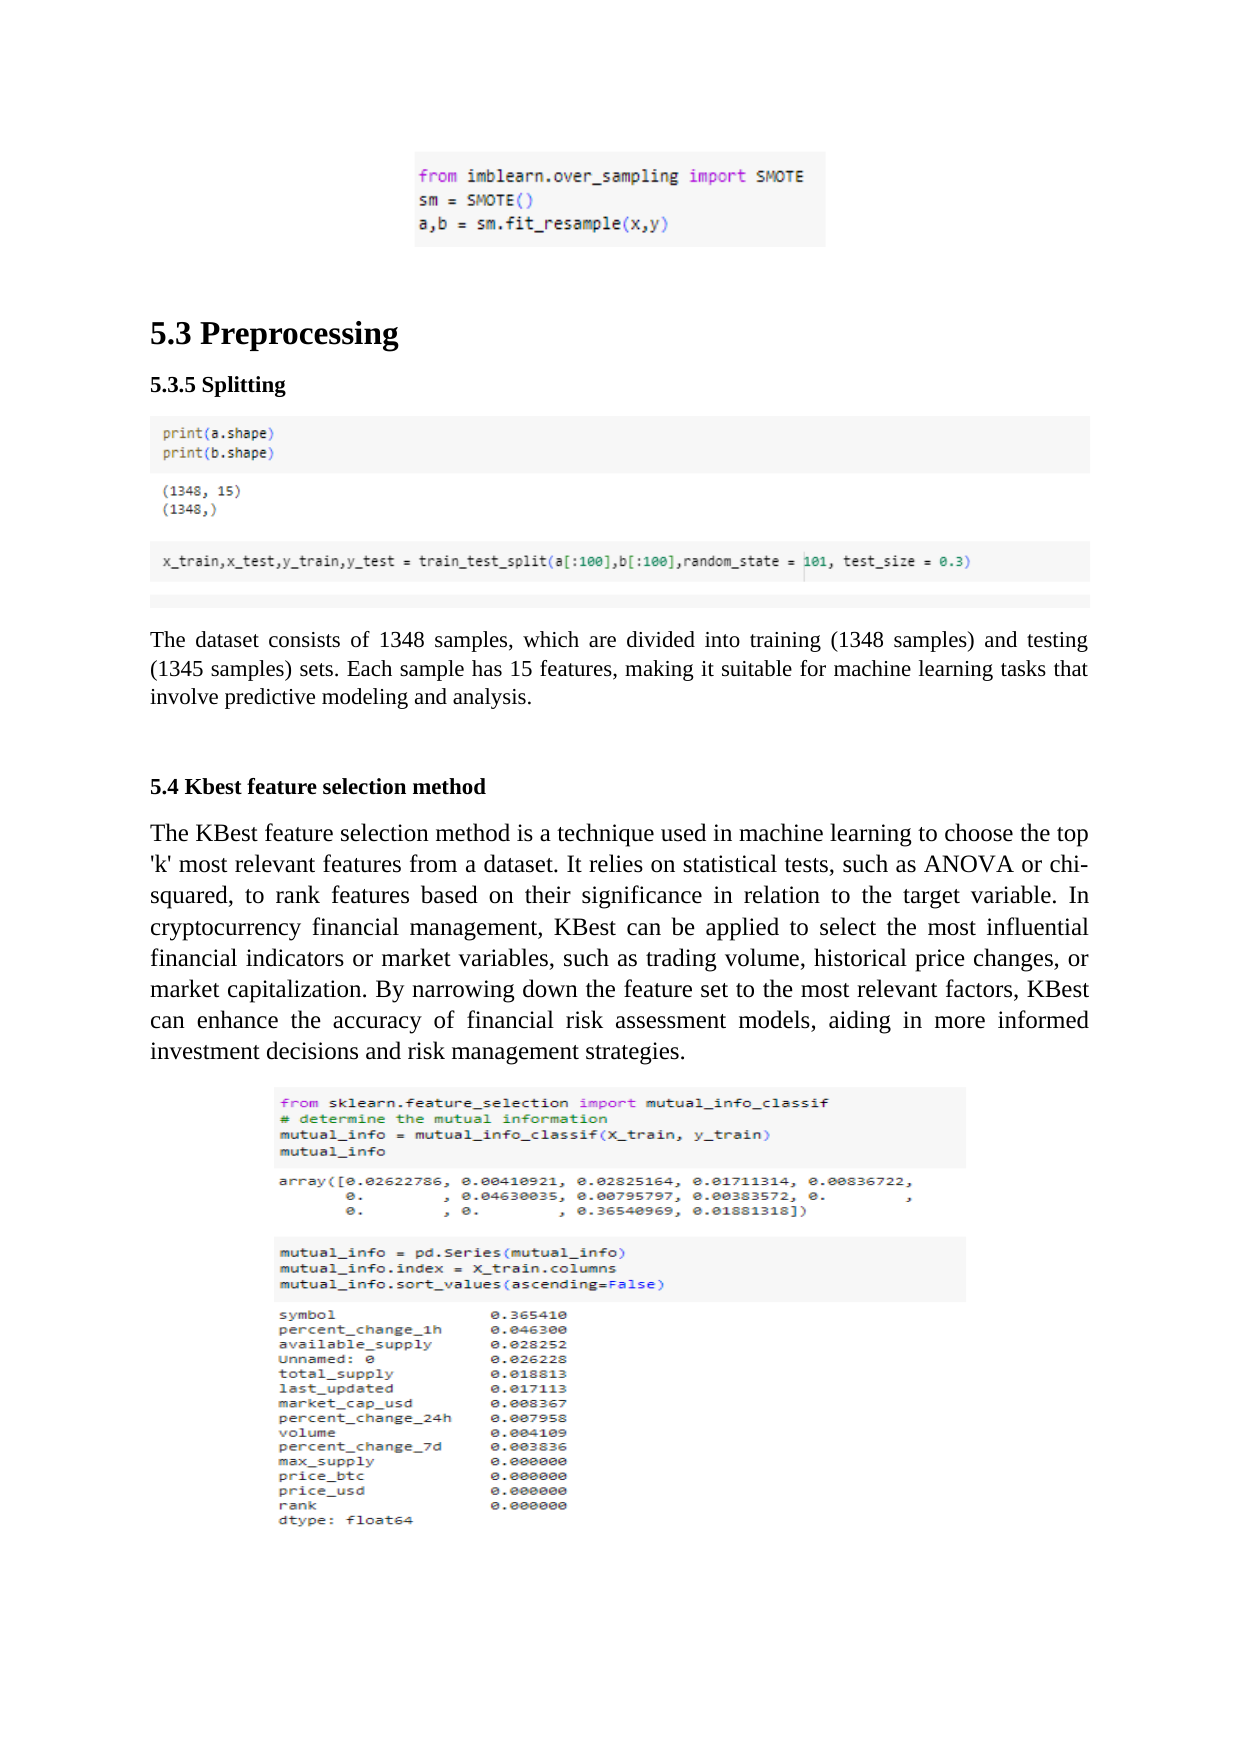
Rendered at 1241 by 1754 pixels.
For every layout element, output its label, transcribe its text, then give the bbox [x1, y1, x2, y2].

text 5.4 Kbest feature selection method [150, 773, 1090, 800]
text 5.3 Preprocessing [150, 313, 1090, 352]
text 5.3.5 Splitting [150, 371, 1090, 398]
picture [274, 1083, 967, 1539]
picture [150, 416, 1091, 608]
text The KBest feature selection method is a technique used in machine learning to choose the top 'k' most relevant features from a dataset. It relies on statistical tests, such as ANOVA or chi-squared, to rank features based on their significance in relation to the target variable. In cryptocurrency financial management, KBest can be applied to select the most influential financial indicators or market variables, such as trading volume, historical price changes, or market capitalization. By narrowing down the feature set to the most relevant factors, KBest can enhance the accuracy of financial risk assessment models, aiding in more informed investment decisions and risk management strategies. [150, 818, 1090, 1064]
text The dataset consists of 1348 samples, which are divided into training (1348 samples) and testing (1345 samples) sets. Each sample has 15 features, making it suitable for machine learning tasks that involve predictive modeling and analysis. [150, 626, 1090, 709]
picture [414, 150, 826, 247]
